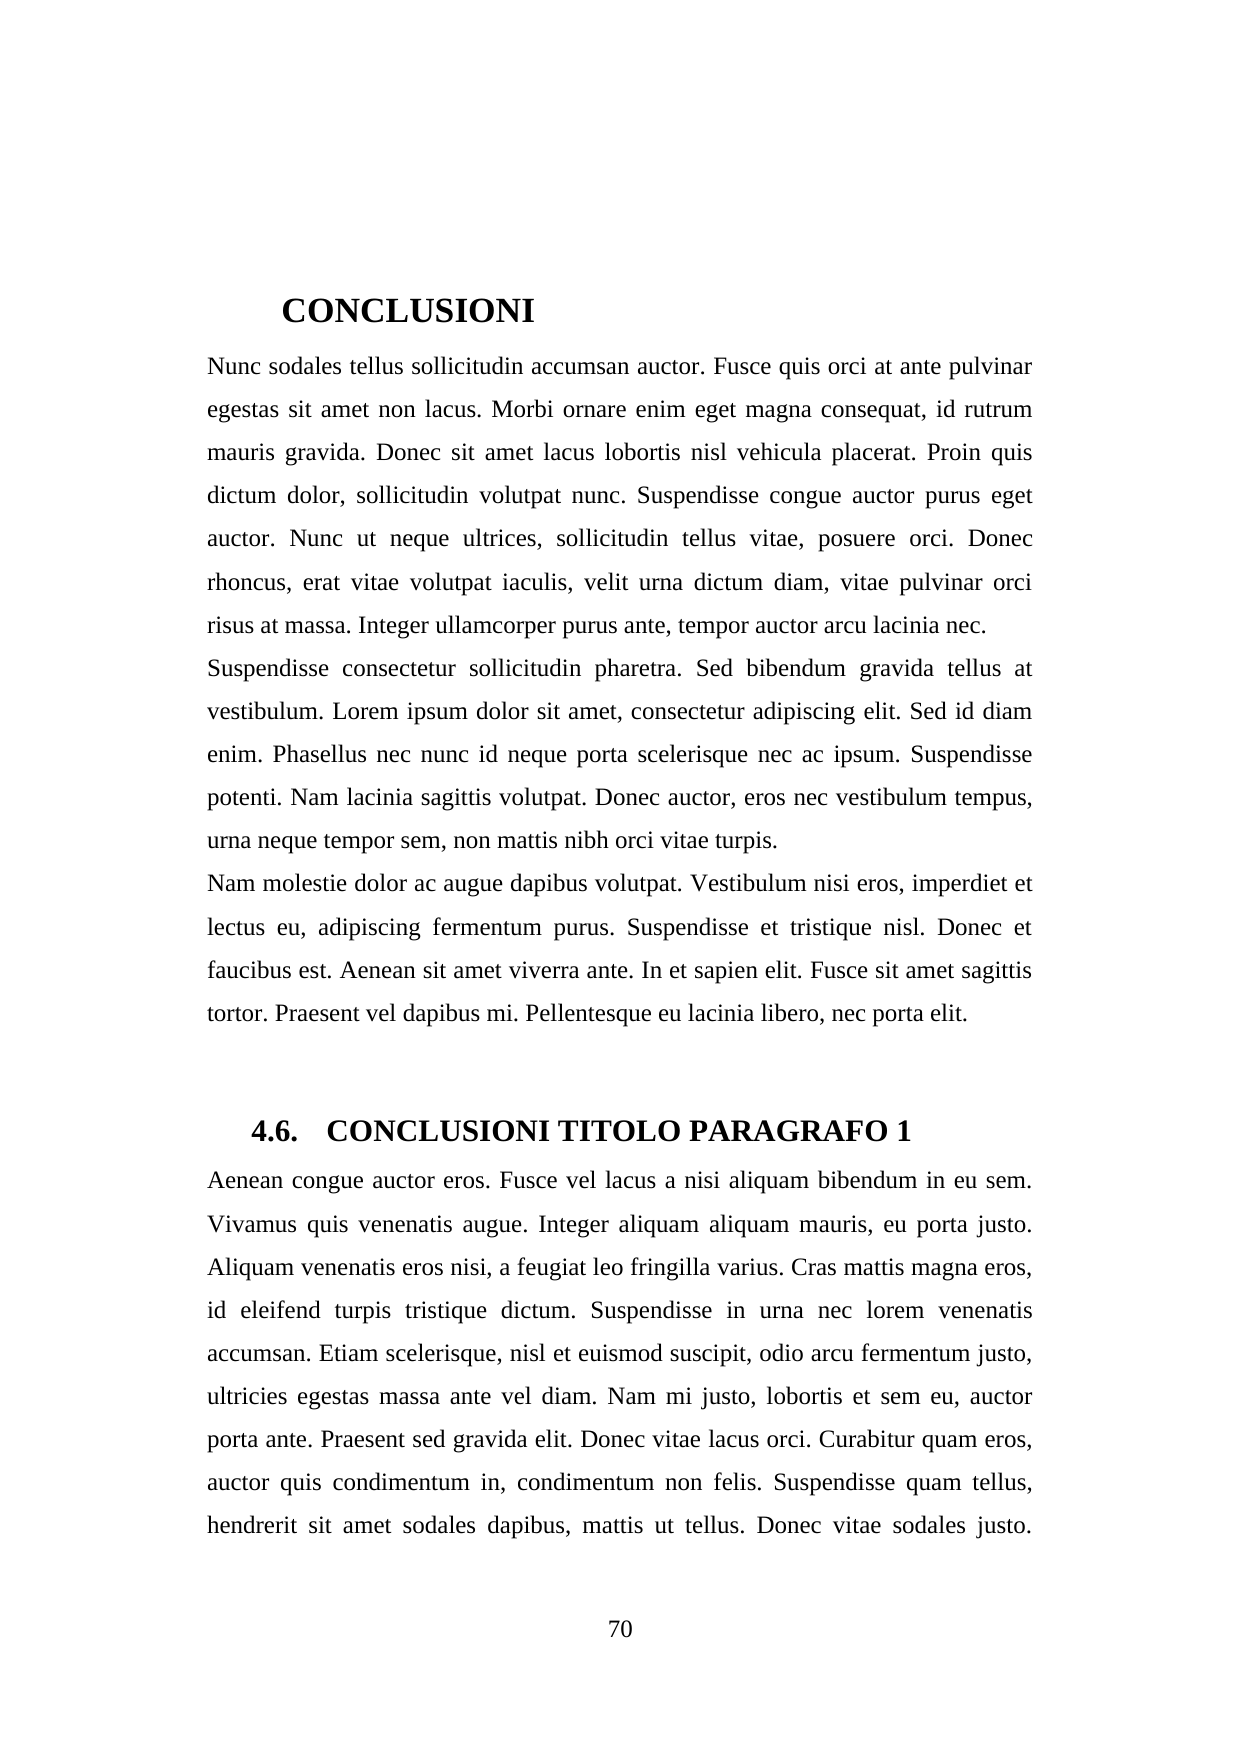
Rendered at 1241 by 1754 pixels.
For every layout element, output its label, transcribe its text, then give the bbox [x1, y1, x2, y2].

subtitle CONCLUSIONI [281, 290, 1033, 331]
text Suspendisse consectetur sollicitudin pharetra. Sed bibendum gravida tellus at vestibulum. Lorem ipsum dolor sit amet, consectetur adipiscing elit. Sed id diam enim. Phasellus nec nunc id neque porta scelerisque nec ac ipsum. Suspendisse potenti. Nam lacinia sagittis volutpat. Donec auctor, eros nec vestibulum tempus, urna neque tempor sem, non mattis nibh orci vitae turpis. [207, 653, 1033, 854]
text Nunc sodales tellus sollicitudin accumsan auctor. Fusce quis orci at ante pulvinar egestas sit amet non lacus. Morbi ornare enim eget magna consequat, id rutrum mauris gravida. Donec sit amet lacus lobortis nisl vehicula placerat. Proin quis dictum dolor, sollicitudin volutpat nunc. Suspendisse congue auctor purus eget auctor. Nunc ut neque ultrices, sollicitudin tellus vitae, posuere orci. Donec rhoncus, erat vitae volutpat iaculis, velit urna dictum diam, vitae pulvinar orci risus at massa. Integer ullamcorper purus ante, tempor auctor arcu lacinia nec. [207, 351, 1033, 638]
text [207, 1166, 1033, 1539]
subtitle CONCLUSIONI TITOLO PARAGRAFO 1 [251, 1112, 1033, 1148]
text Nam molestie dolor ac augue dapibus volutpat. Vestibulum nisi eros, imperdiet et lectus eu, adipiscing fermentum purus. Suspendisse et tristique nisl. Donec et faucibus est. Aenean sit amet viverra ante. In et sapien elit. Fusce sit amet sagittis tortor. Praesent vel dapibus mi. Pellentesque eu lacinia libero, nec porta elit. [207, 868, 1033, 1027]
